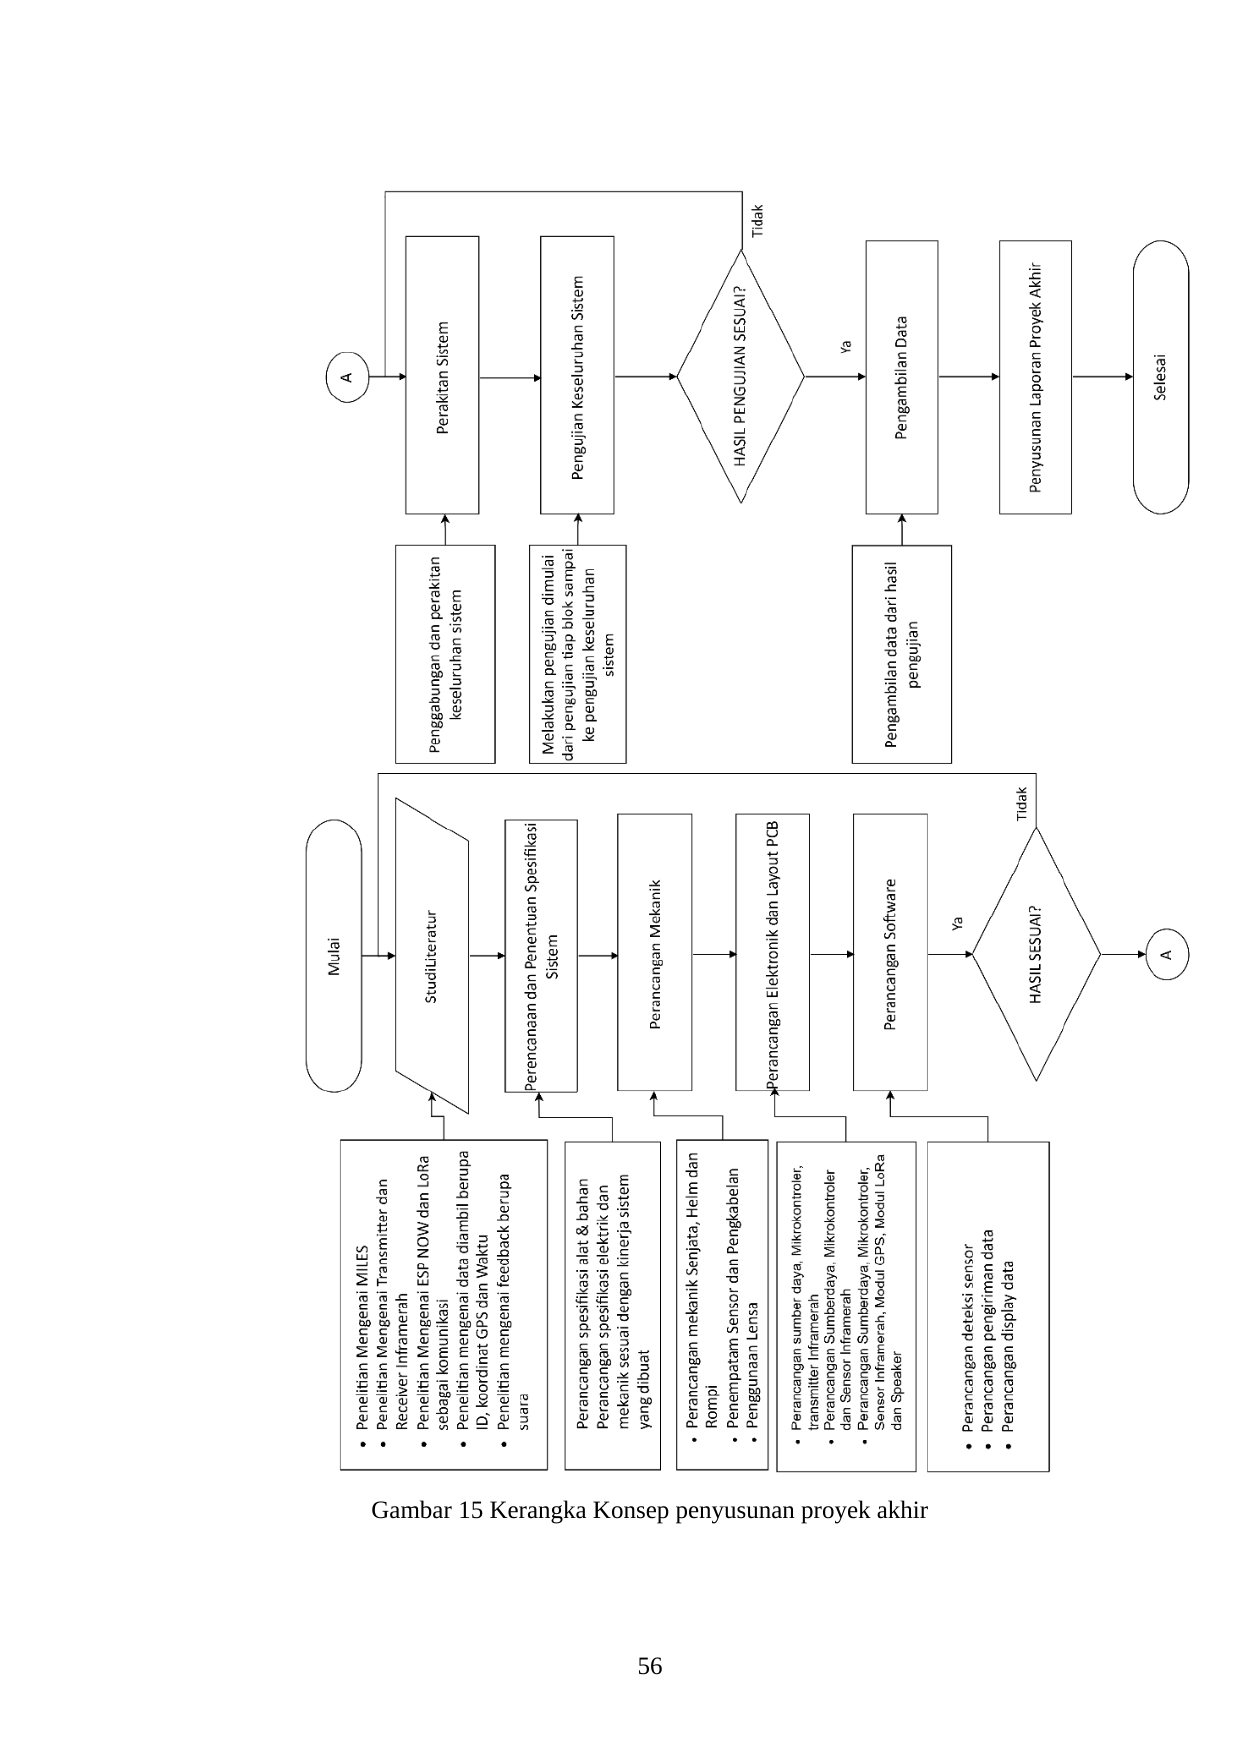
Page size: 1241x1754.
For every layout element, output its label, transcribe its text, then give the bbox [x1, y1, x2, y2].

text Gambar 15 Kerangka Konsep penyusunan proyek akhir [236, 1495, 1063, 1524]
picture [296, 181, 1199, 1481]
